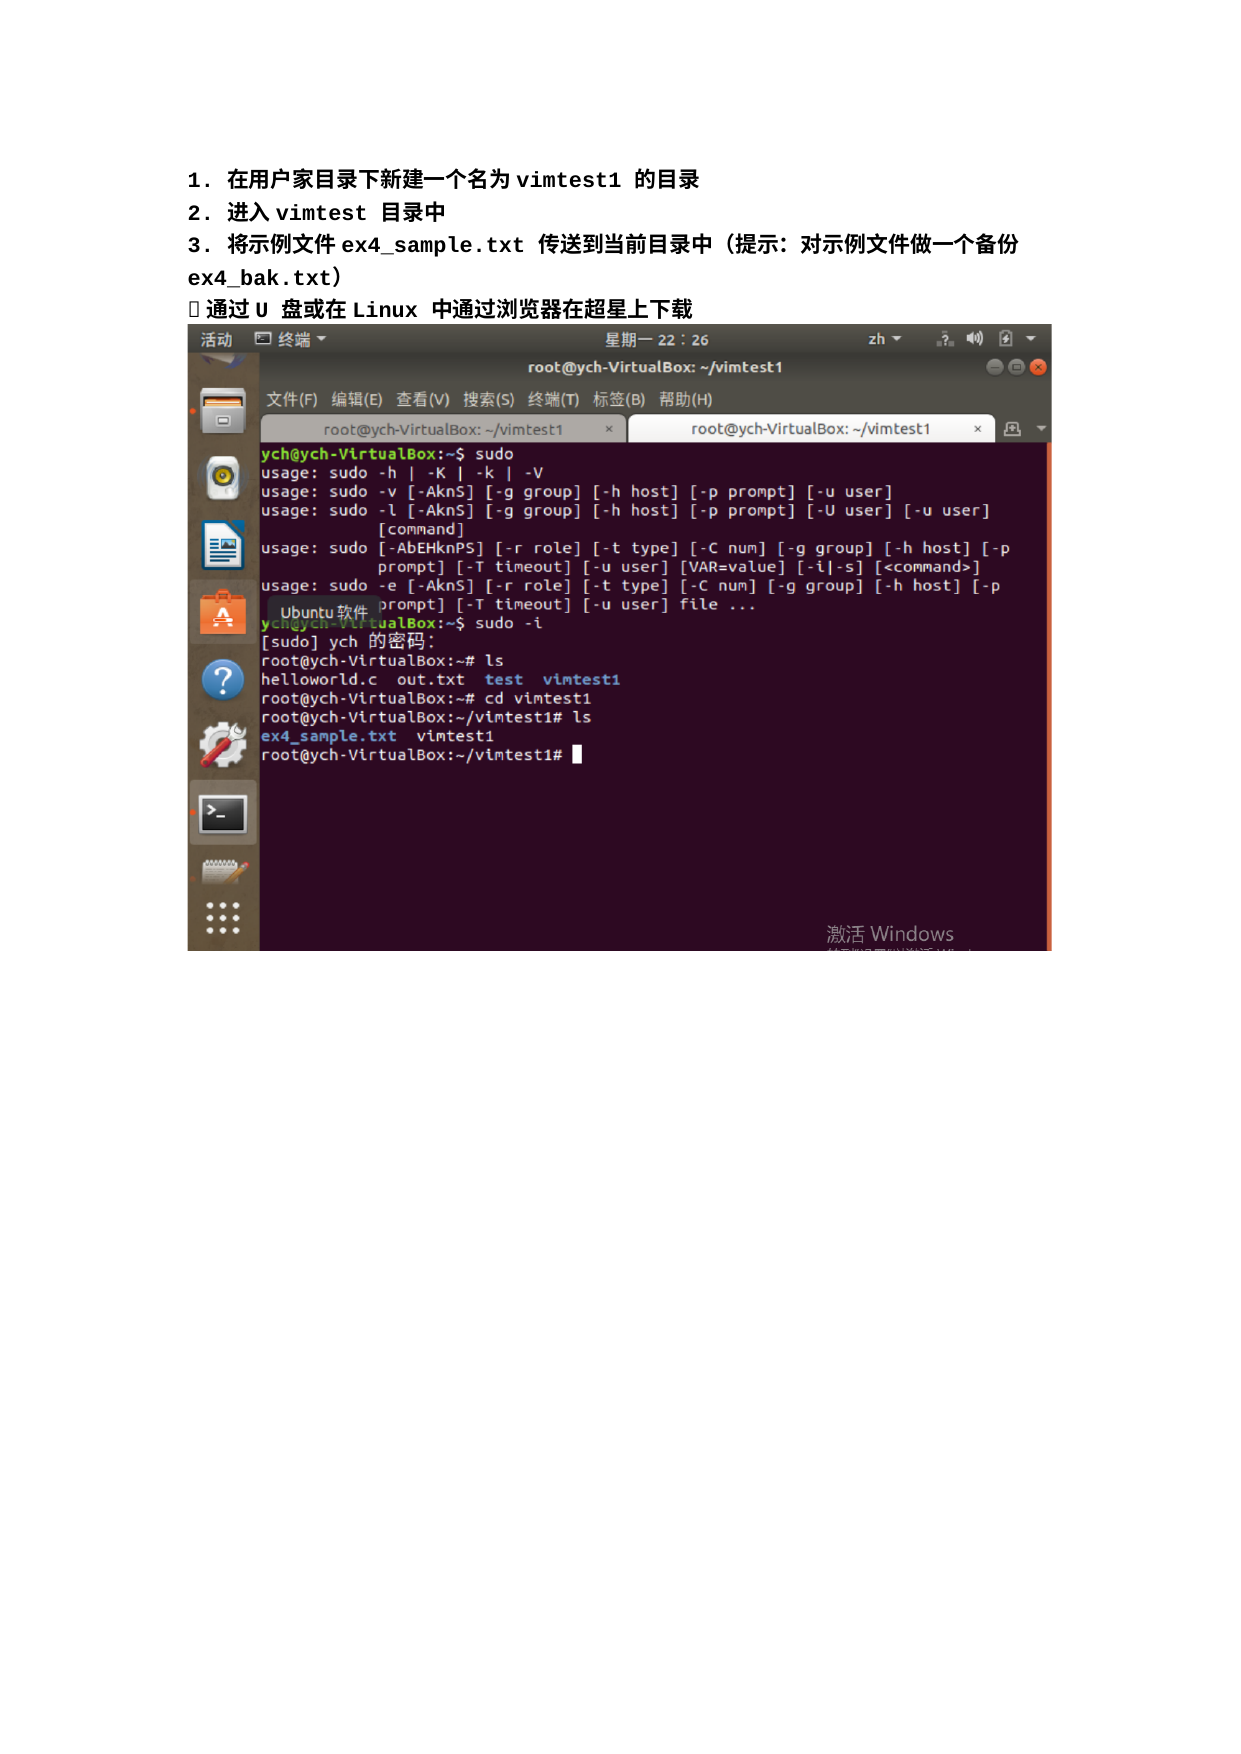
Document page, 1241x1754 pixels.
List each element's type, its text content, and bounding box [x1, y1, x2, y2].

picture [187, 324, 1052, 951]
text 1. 在用户家目录下新建一个名为 vimtest1 的目录 [187, 162, 1053, 194]
text 3. 将示例文件 ex4_sample.txt 传送到当前目录中（提示：对示例文件做一个备份 [187, 227, 1053, 259]
text ex4_bak.txt） [187, 259, 1053, 292]
text 2. 进入 vimtest 目录中 [187, 194, 1053, 227]
